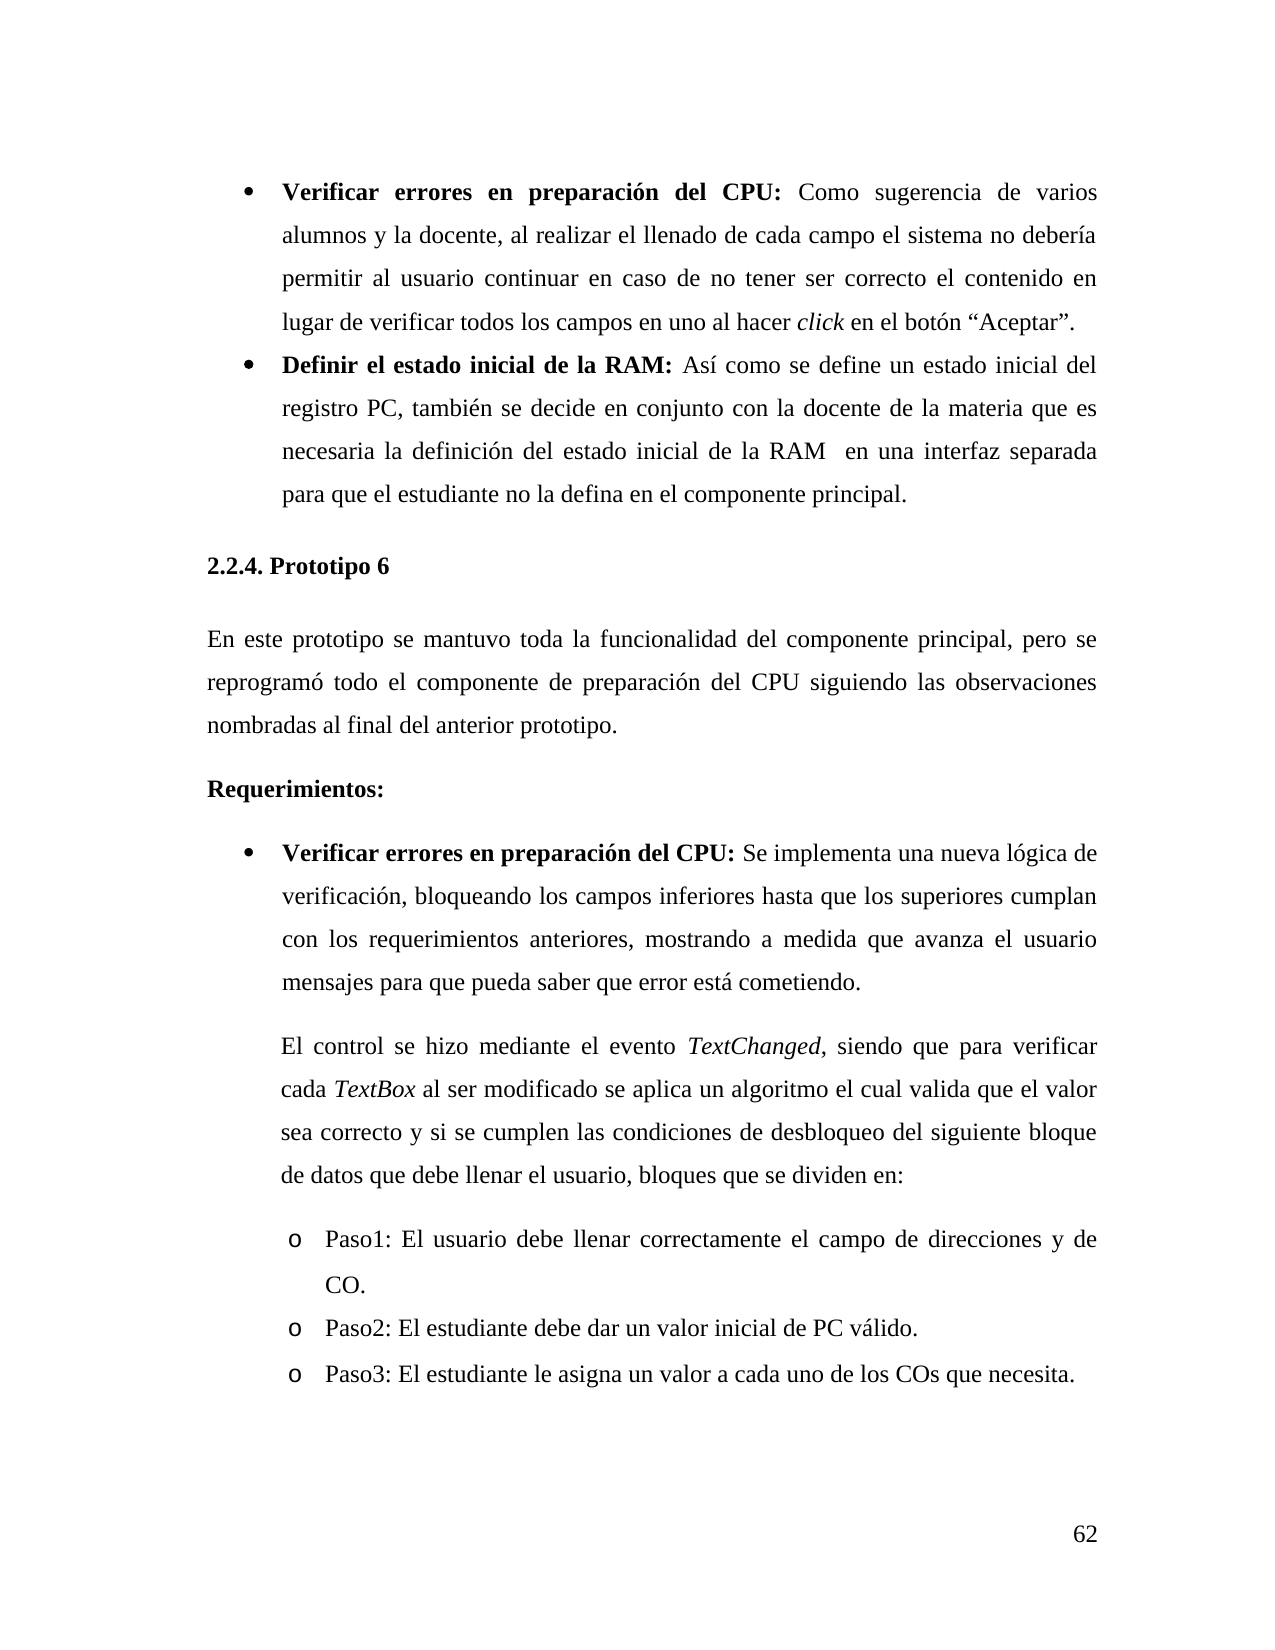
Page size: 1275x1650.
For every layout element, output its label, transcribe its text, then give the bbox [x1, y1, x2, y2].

subtitle 2.2.4. Prototipo 6 [207, 551, 1098, 580]
list Paso3: El estudiante le asigna un valor a cada uno de los COs que necesita. [287, 1359, 1098, 1390]
list Definir el estado inicial de la RAM: Así como se define un estado inicial del registro PC, también se decide en conjunto con la docente de la materia que es necesaria la definición del estado inicial de la RAM en una interfaz separada para que el estudiante no la defina en el componente principal. [244, 350, 1098, 508]
list Paso1: El usuario debe llenar correctamente el campo de direcciones y de CO. [287, 1224, 1098, 1298]
list Verificar errores en preparación del CPU: Se implementa una nueva lógica de verificación, bloqueando los campos inferiores hasta que los superiores cumplan con los requerimientos anteriores, mostrando a medida que avanza el usuario mensajes para que pueda saber que error está cometiendo. [244, 838, 1098, 996]
text En este prototipo se mantuvo toda la funcionalidad del componente principal, pero se reprogramó todo el componente de preparación del CPU siguiendo las observaciones nombradas al final del anterior prototipo. [207, 624, 1098, 739]
text Requerimientos: [207, 774, 1098, 803]
list Verificar errores en preparación del CPU: Como sugerencia de varios alumnos y la docente, al realizar el llenado de cada campo el sistema no debería permitir al usuario continuar en caso de no tener ser correcto el contenido en lugar de verificar todos los campos en uno al hacer click en el botón “Aceptar”. [244, 177, 1098, 335]
text El control se hizo mediante el evento TextChanged, siendo que para verificar cada TextBox al ser modificado se aplica un algoritmo el cual valida que el valor sea correcto y si se cumplen las condiciones de desbloqueo del siguiente bloque de datos que debe llenar el usuario, bloques que se dividen en: [281, 1031, 1098, 1189]
list Paso2: El estudiante debe dar un valor inicial de PC válido. [287, 1313, 1098, 1344]
